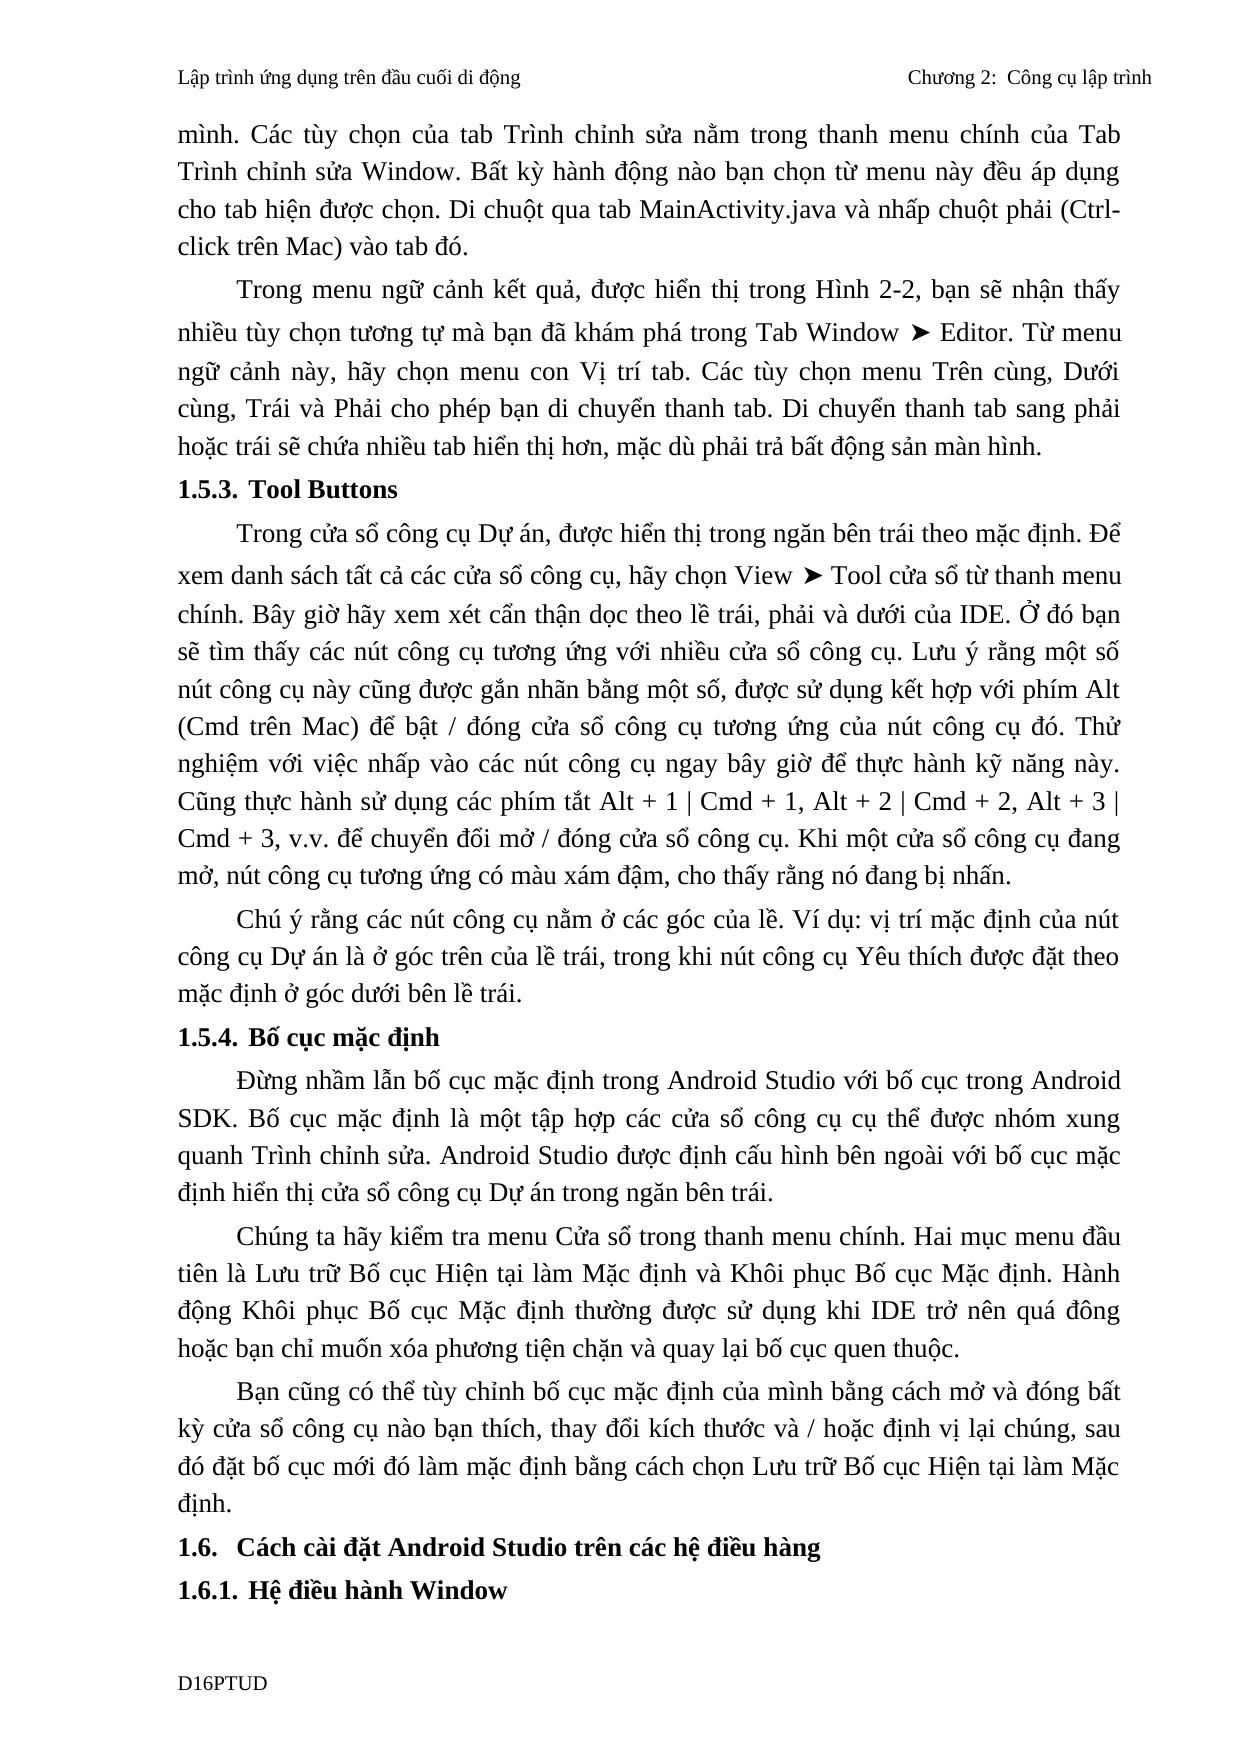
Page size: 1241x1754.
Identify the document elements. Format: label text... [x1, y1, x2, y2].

text Chúng ta hãy kiểm tra menu Cửa sổ trong thanh menu chính. Hai mục menu đầu tiên là Lưu trữ Bố cục Hiện tại làm Mặc định và Khôi phục Bố cục Mặc định. Hành động Khôi phục Bố cục Mặc định thường được sử dụng khi IDE trở nên quá đông hoặc bạn chỉ muốn xóa phương tiện chặn và quay lại bố cục quen thuộc. [177, 1220, 1122, 1363]
subtitle Cách cài đặt Android Studio trên các hệ điều hàng [177, 1531, 1122, 1562]
subtitle Tool Buttons [177, 473, 1122, 504]
text Đừng nhầm lẫn bố cục mặc định trong Android Studio với bố cục trong Android SDK. Bố cục mặc định là một tập hợp các cửa sổ công cụ cụ thể được nhóm xung quanh Trình chỉnh sửa. Android Studio được định cấu hình bên ngoài với bố cục mặc định hiển thị cửa sổ công cụ Dự án trong ngăn bên trái. [177, 1064, 1122, 1207]
subtitle Hệ điều hành Window [177, 1574, 1122, 1605]
text Bạn cũng có thể tùy chỉnh bố cục mặc định của mình bằng cách mở và đóng bất kỳ cửa sổ công cụ nào bạn thích, thay đổi kích thước và / hoặc định vị lại chúng, sau đó đặt bố cục mới đó làm mặc định bằng cách chọn Lưu trữ Bố cục Hiện tại làm Mặc định. [177, 1375, 1122, 1518]
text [177, 118, 1122, 261]
text Trong cửa sổ công cụ Dự án, được hiển thị trong ngăn bên trái theo mặc định. Để xem danh sách tất cả các cửa sổ công cụ, hãy chọn View ➤ Tool cửa sổ từ thanh menu chính. Bây giờ hãy xem xét cẩn thận dọc theo lề trái, phải và dưới của IDE. Ở đó bạn sẽ tìm thấy các nút công cụ tương ứng với nhiều cửa sổ công cụ. Lưu ý rằng một số nút công cụ này cũng được gắn nhãn bằng một số, được sử dụng kết hợp với phím Alt (Cmd trên Mac) để bật / đóng cửa sổ công cụ tương ứng của nút công cụ đó. Thử nghiệm với việc nhấp vào các nút công cụ ngay bây giờ để thực hành kỹ năng này. Cũng thực hành sử dụng các phím tắt Alt + 1 | Cmd + 1, Alt + 2 | Cmd + 2, Alt + 3 | Cmd + 3, v.v. để chuyển đổi mở / đóng cửa sổ công cụ. Khi một cửa sổ công cụ đang mở, nút công cụ tương ứng có màu xám đậm, cho thấy rằng nó đang bị nhấn. [177, 517, 1122, 890]
text Chú ý rằng các nút công cụ nằm ở các góc của lề. Ví dụ: vị trí mặc định của nút công cụ Dự án là ở góc trên của lề trái, trong khi nút công cụ Yêu thích được đặt theo mặc định ở góc dưới bên lề trái. [177, 903, 1122, 1008]
subtitle Bố cục mặc định [177, 1021, 1122, 1052]
text Trong menu ngữ cảnh kết quả, được hiển thị trong Hình 2-2, bạn sẽ nhận thấy nhiều tùy chọn tương tự mà bạn đã khám phá trong Tab Window ➤ Editor. Từ menu ngữ cảnh này, hãy chọn menu con Vị trí tab. Các tùy chọn menu Trên cùng, Dưới cùng, Trái và Phải cho phép bạn di chuyển thanh tab. Di chuyển thanh tab sang phải hoặc trái sẽ chứa nhiều tab hiển thị hơn, mặc dù phải trả bất động sản màn hình. [177, 273, 1122, 461]
